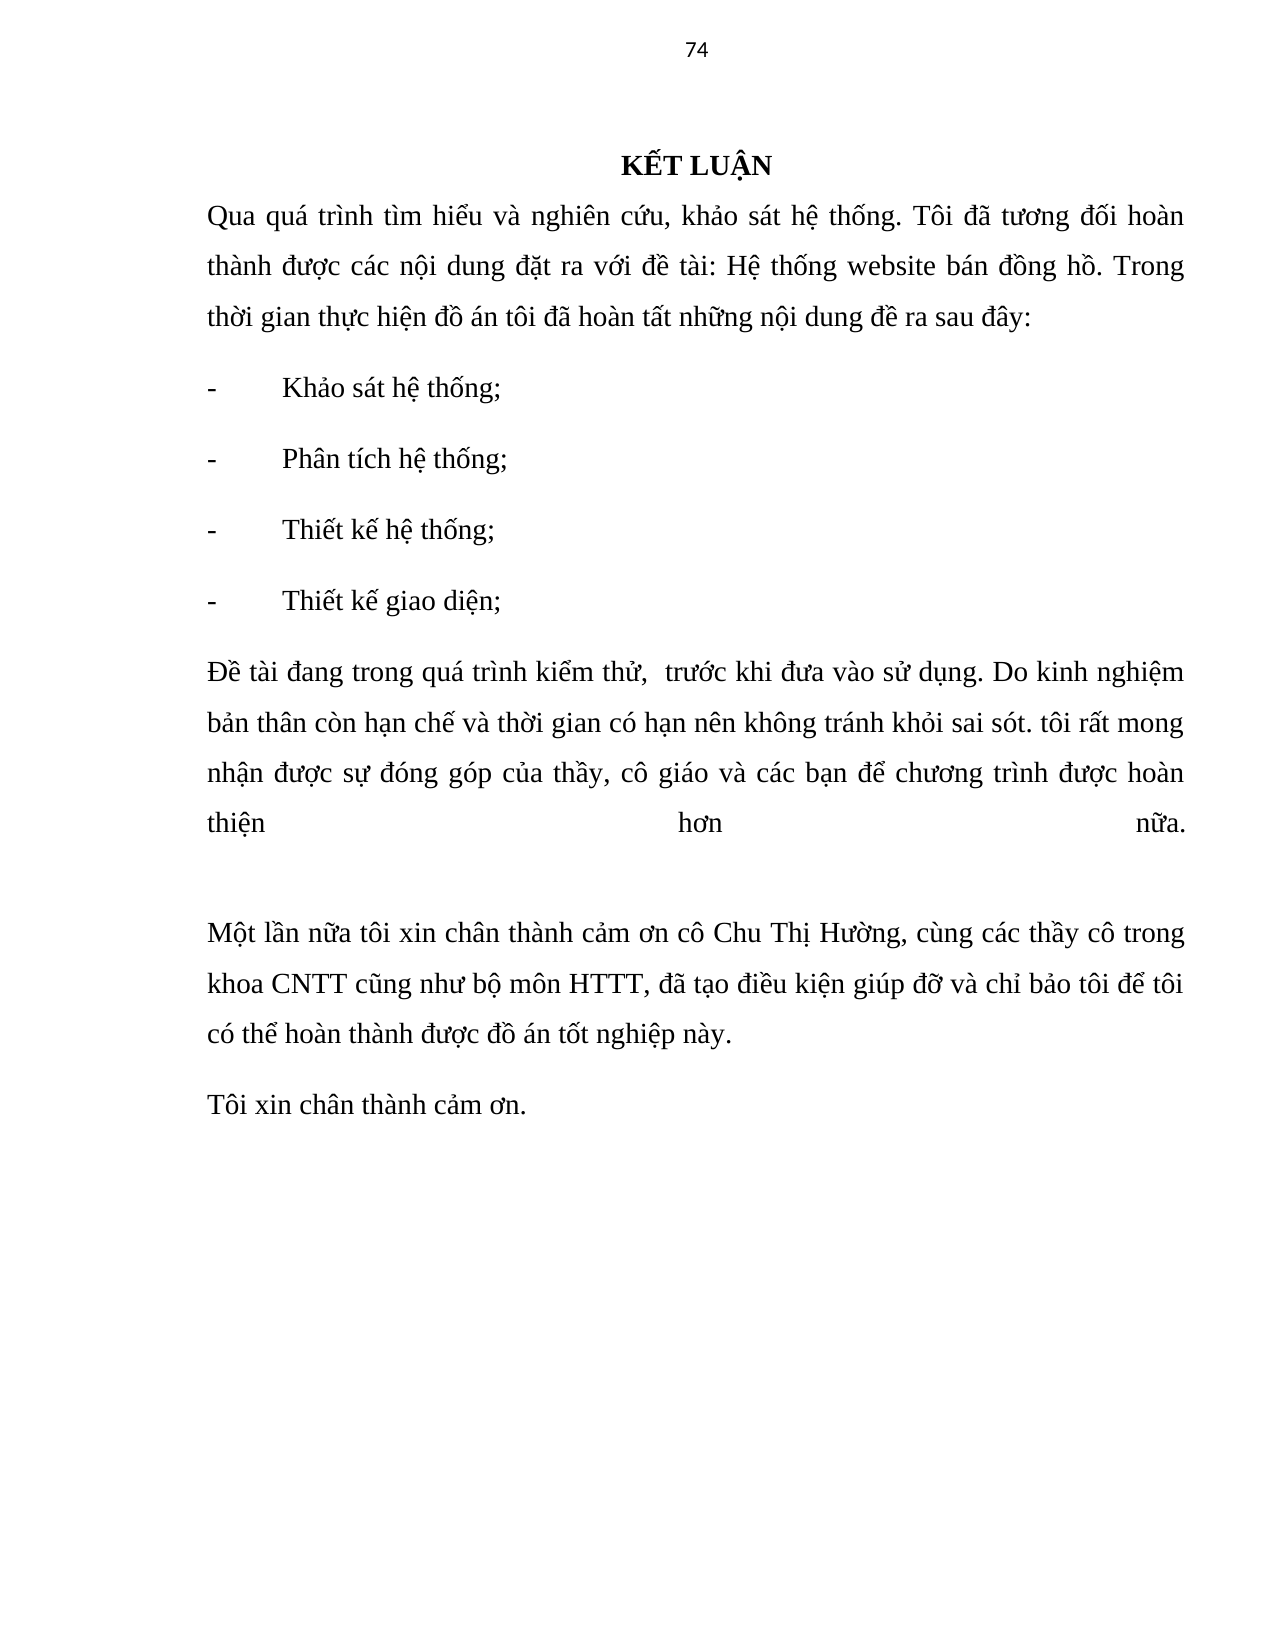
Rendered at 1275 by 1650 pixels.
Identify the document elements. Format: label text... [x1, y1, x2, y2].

text - Thiết kế hệ thống; [207, 512, 1186, 546]
text Tôi xin chân thành cảm ơn. [207, 1087, 1186, 1121]
subtitle KẾT LUẬN [207, 148, 1186, 181]
text - Phân tích hệ thống; [207, 441, 1186, 474]
text - Thiết kế giao diện; [207, 583, 1186, 617]
text Một lần nữa tôi xin chân thành cảm ơn cô Chu Thị Hường, cùng các thầy cô trong khoa CNTT cũng như bộ môn HTTT, đã tạo điều kiện giúp đỡ và chỉ bảo tôi để tôi có thể hoàn thành được đồ án tốt nghiệp này. [207, 916, 1186, 1050]
text - Khảo sát hệ thống; [207, 370, 1186, 403]
text Đề tài đang trong quá trình kiểm thử, trước khi đưa vào sử dụng. Do kinh nghiệm bản thân còn hạn chế và thời gian có hạn nên không tránh khỏi sai sót. tôi rất mong nhận được sự đóng góp của thầy, cô giáo và các bạn để chương trình được hoàn thiện hơn nữa. [207, 654, 1186, 881]
text Qua quá trình tìm hiểu và nghiên cứu, khảo sát hệ thống. Tôi đã tương đối hoàn thành được các nội dung đặt ra với đề tài: Hệ thống website bán đồng hồ. Trong thời gian thực hiện đồ án tôi đã hoàn tất những nội dung đề ra sau đây: [207, 198, 1186, 332]
